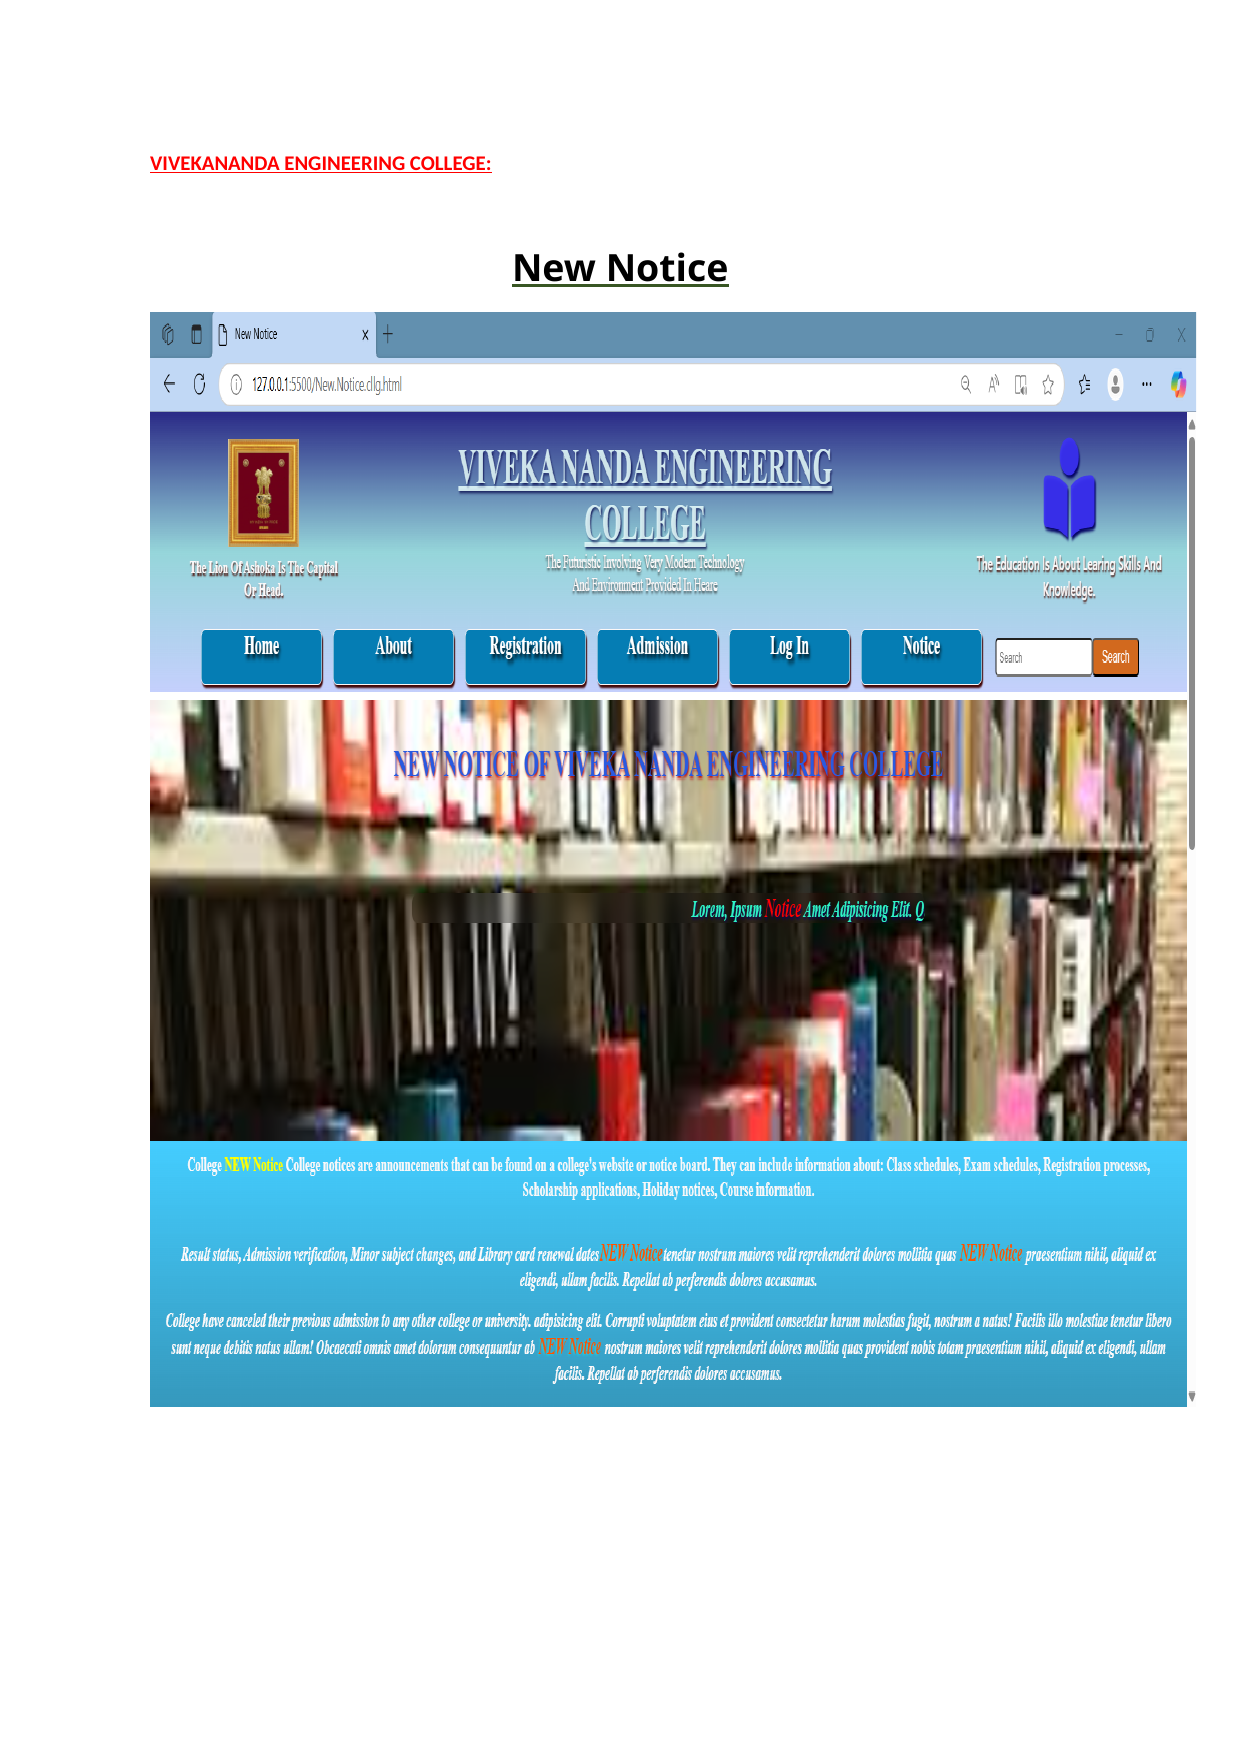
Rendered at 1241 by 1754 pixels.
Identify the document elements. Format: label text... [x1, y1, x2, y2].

text VIVEKANANDA ENGINEERING COLLEGE: [150, 150, 1090, 175]
text New Notice [150, 241, 1090, 292]
